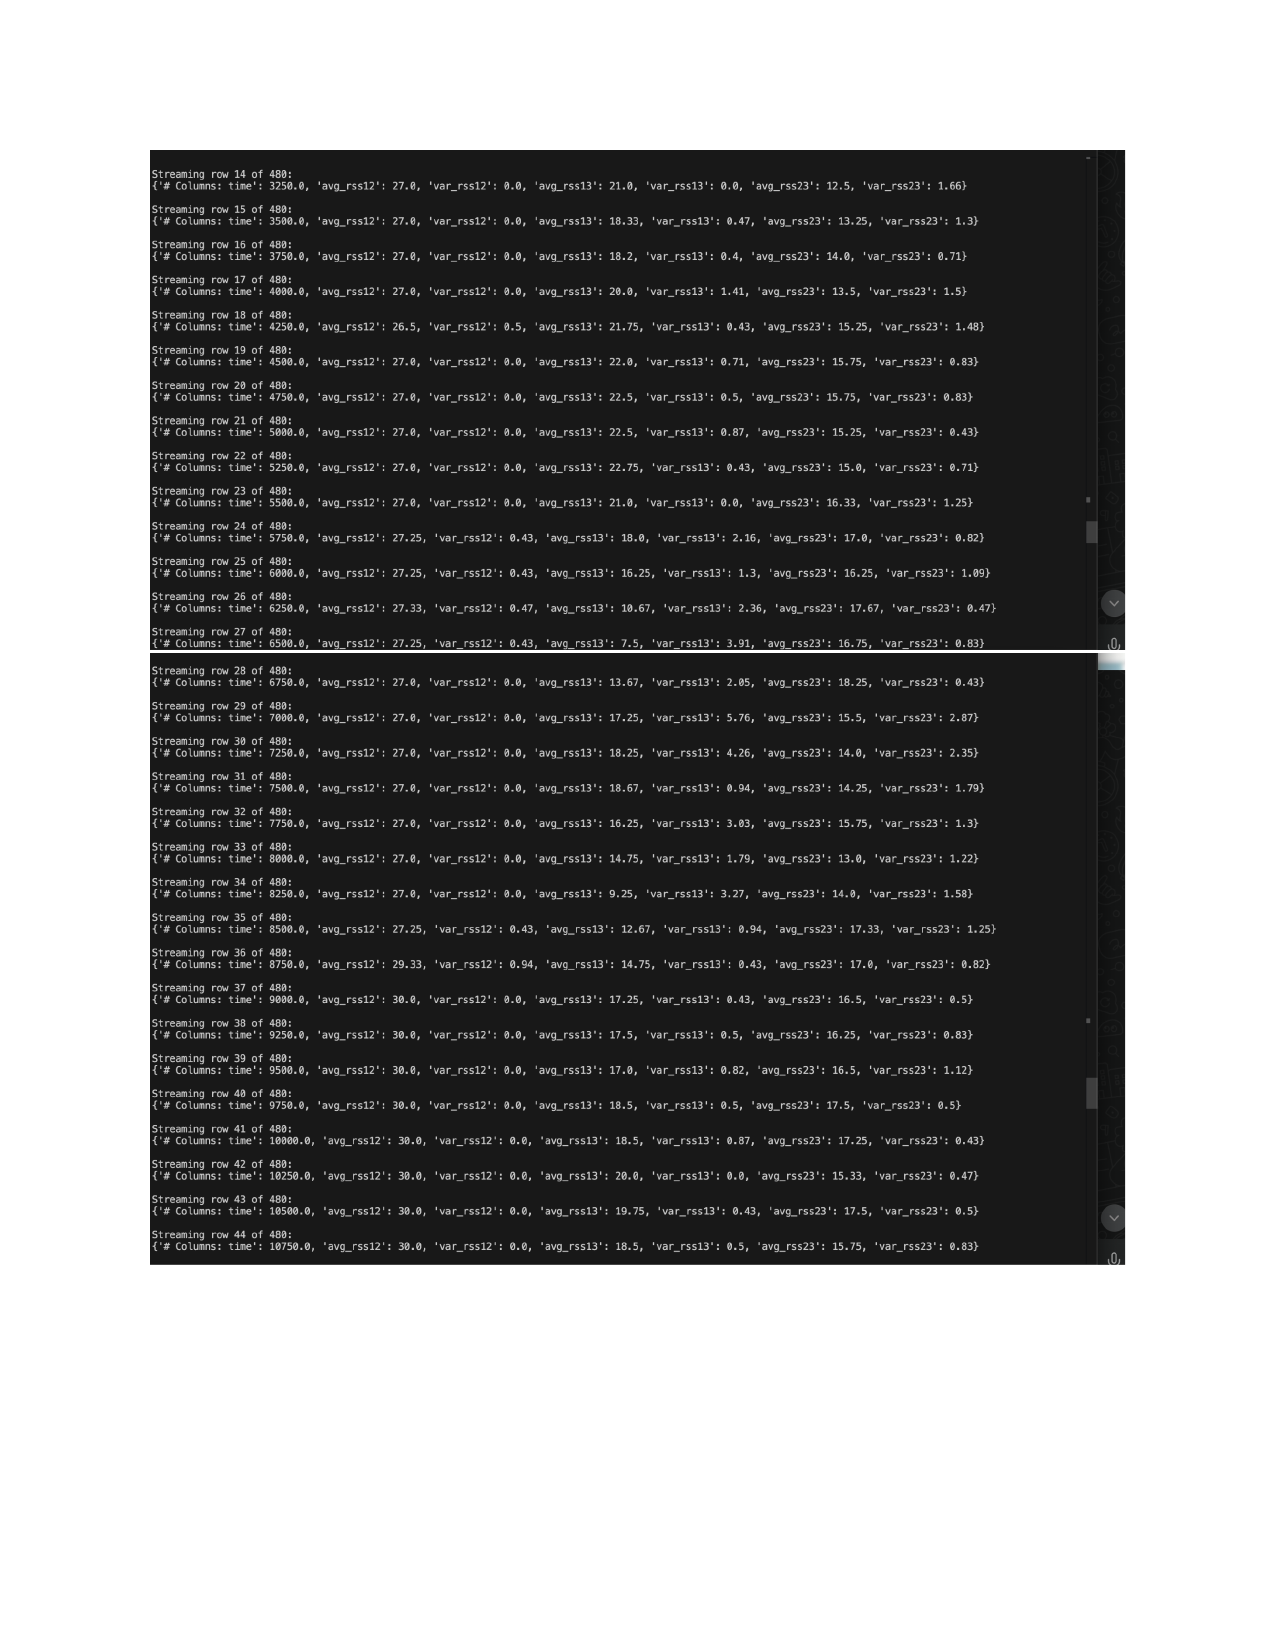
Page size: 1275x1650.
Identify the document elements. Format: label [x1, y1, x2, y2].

picture [150, 653, 1125, 1265]
picture [150, 150, 1125, 650]
